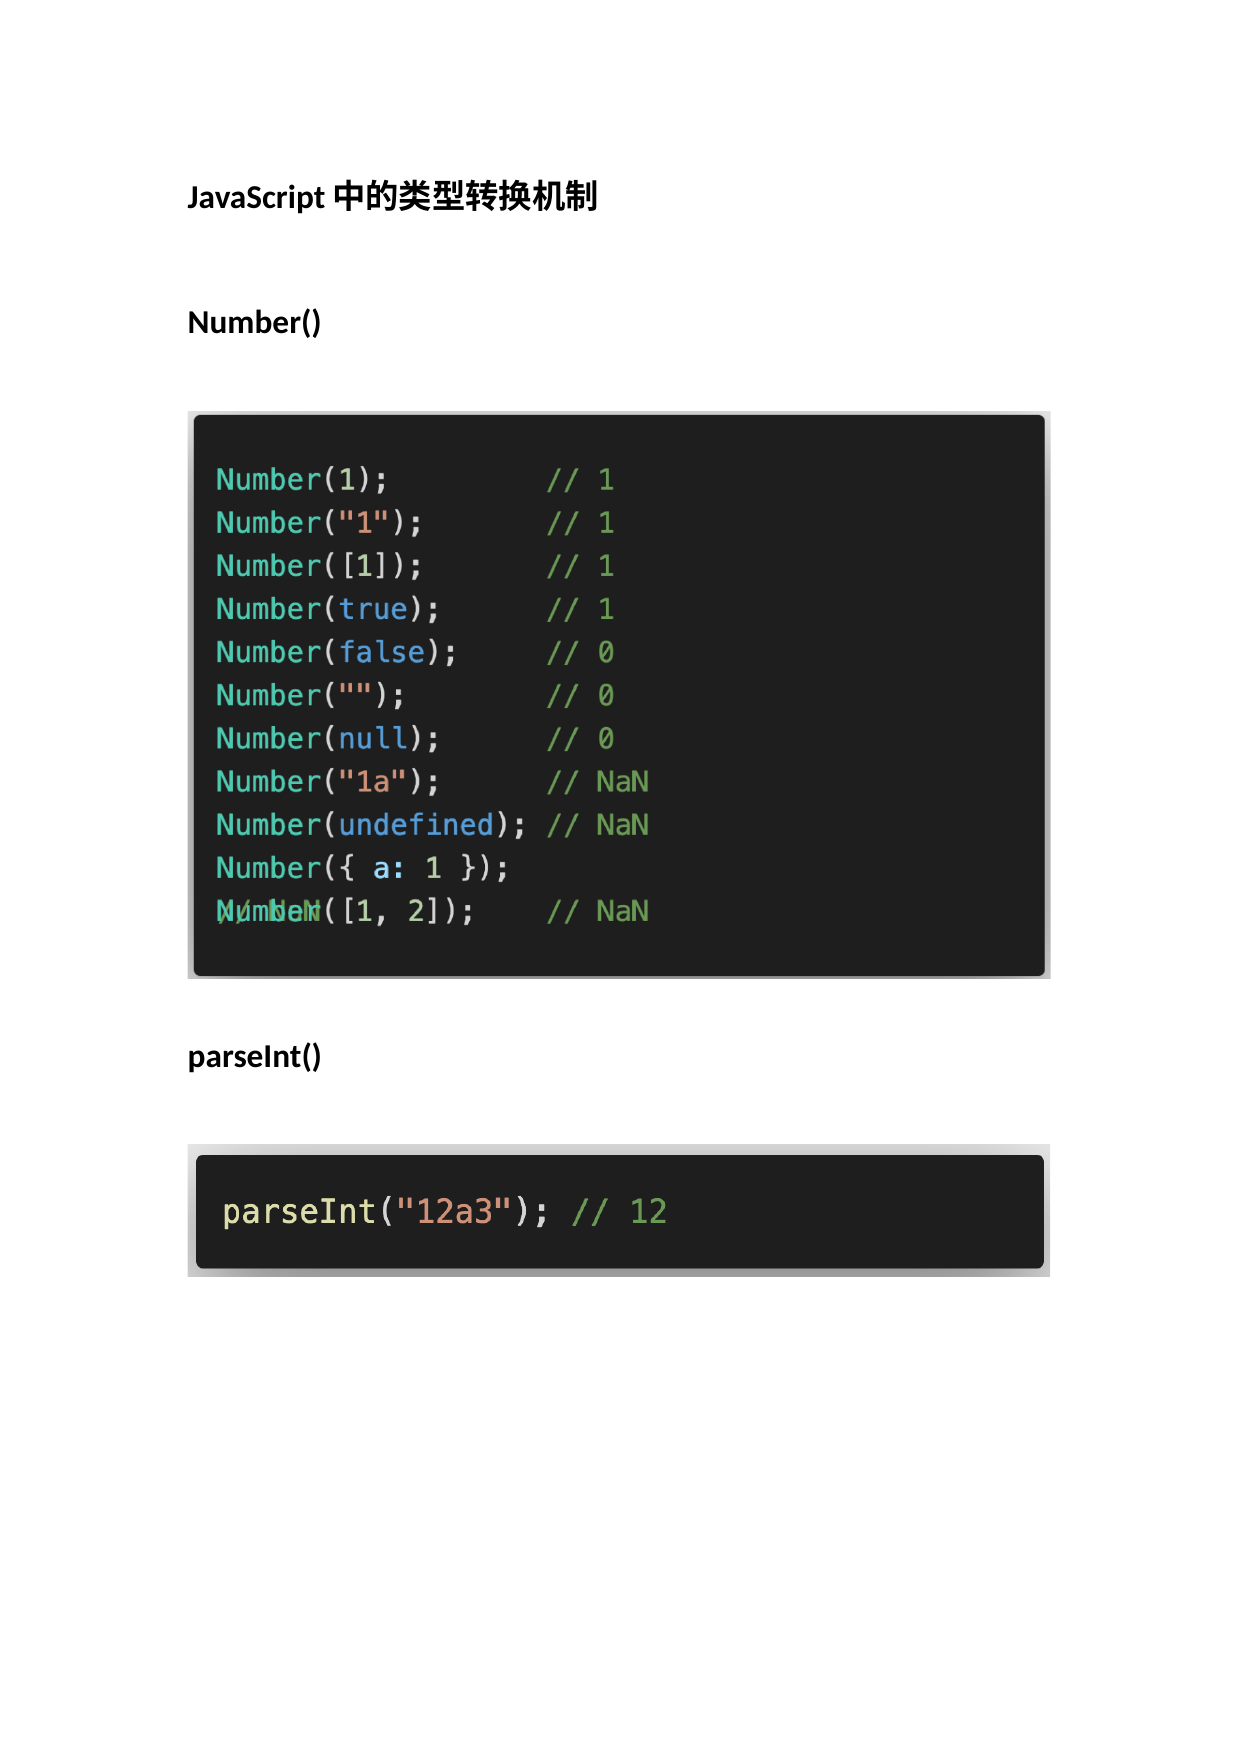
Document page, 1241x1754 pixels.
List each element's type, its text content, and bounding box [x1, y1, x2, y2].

picture [187, 1144, 1051, 1277]
picture [187, 411, 1051, 979]
subtitle Number() [187, 289, 1053, 354]
subtitle parseInt() [187, 1023, 1053, 1088]
subtitle JavaScript中的类型转换机制 [187, 162, 1053, 227]
